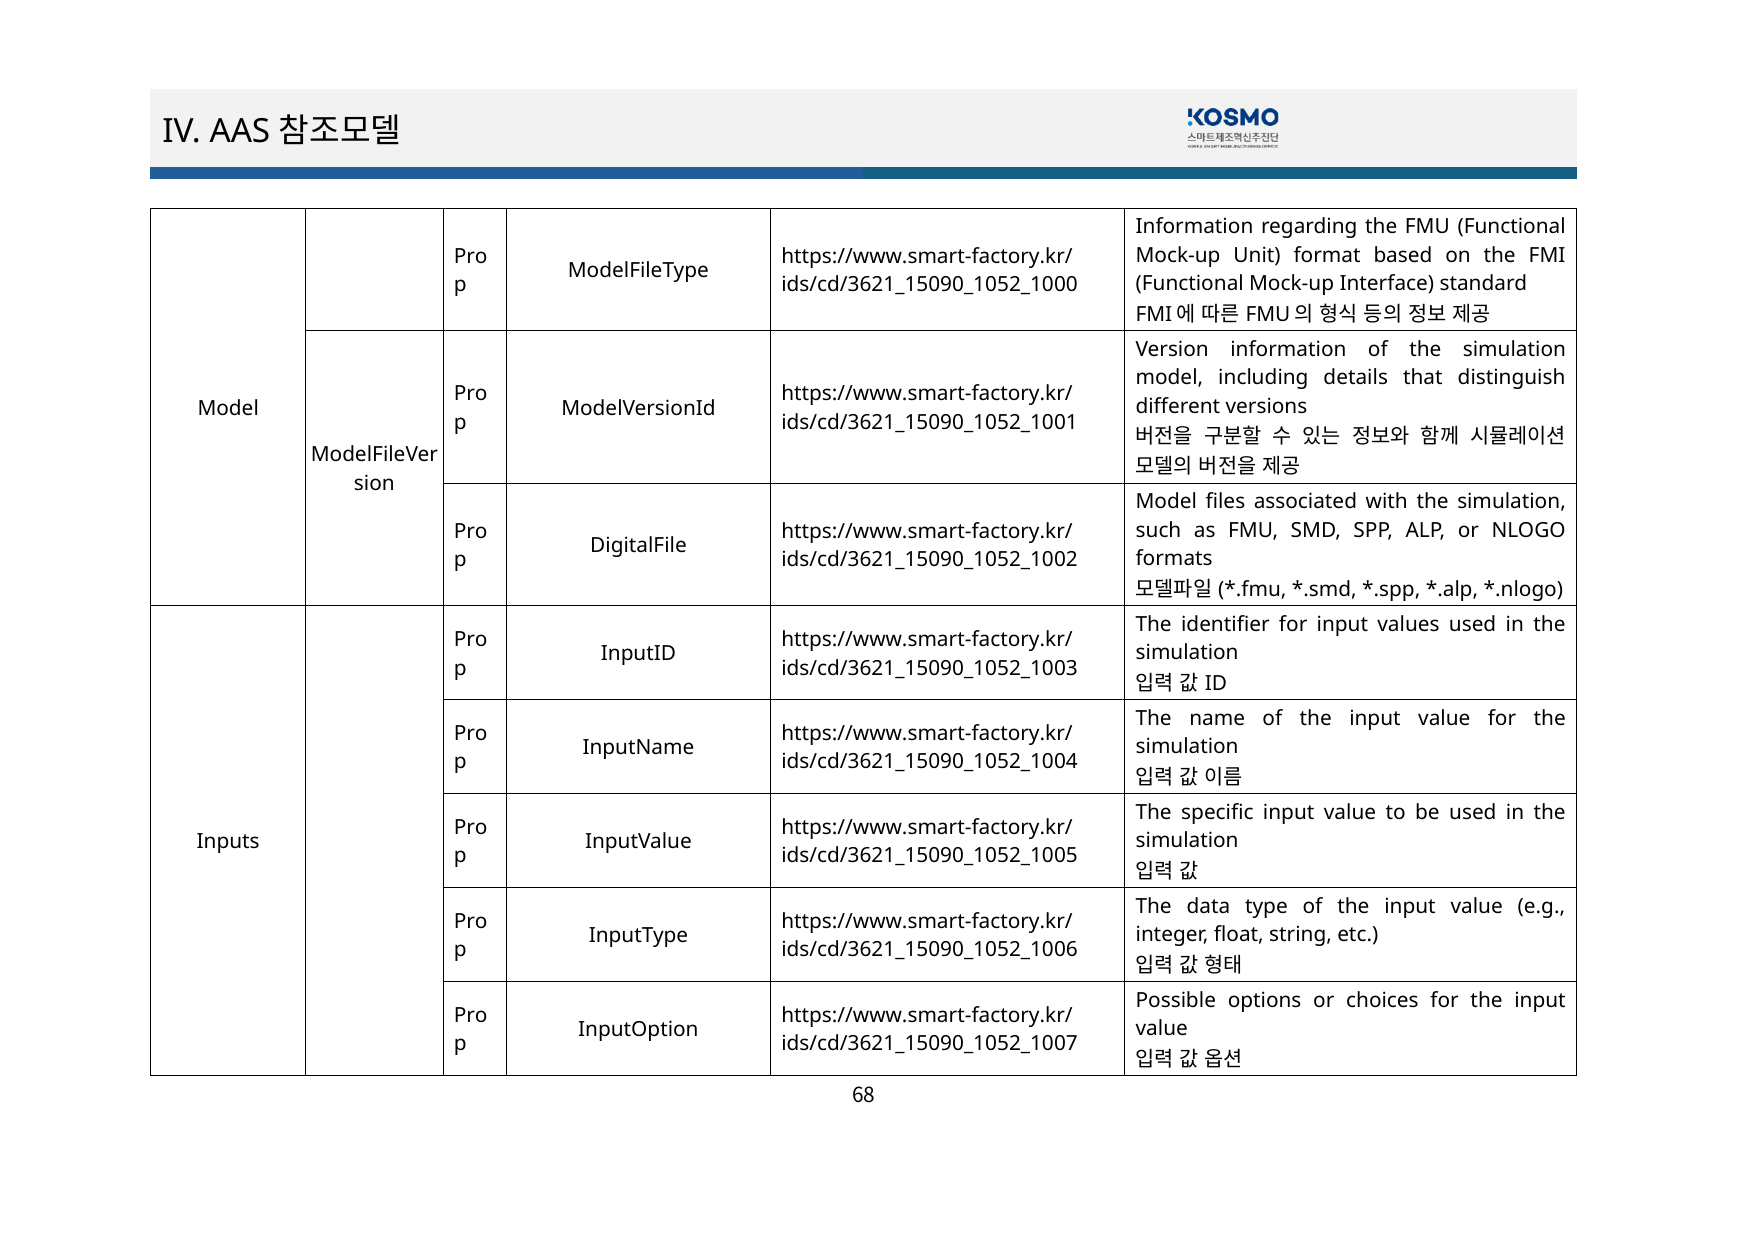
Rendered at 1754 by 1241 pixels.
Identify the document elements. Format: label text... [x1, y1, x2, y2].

table_cell InputOption [507, 982, 770, 1075]
table_cell [306, 606, 443, 1075]
table_cell https://www.smart-factory.kr/ids/cd/3621_15090_1052_1004 [771, 700, 1124, 793]
table_cell [306, 209, 443, 330]
table_cell Possible options or choices for the input value 입력 값 옵션 [1125, 982, 1576, 1075]
table_cell Version information of the simulation model, including details that distinguish different versions 버전을 구분할 수 있는 정보와 함께 시뮬레이션 모델의 버전을 제공 [1125, 331, 1576, 483]
table_cell Prop [444, 209, 506, 330]
table_cell https://www.smart-factory.kr/ids/cd/3621_15090_1052_1003 [771, 606, 1124, 699]
table_cell The data type of the input value (e.g., integer, float, string, etc.) 입력 값 형태 [1125, 888, 1576, 981]
table_cell The specific input value to be used in the simulation 입력 값 [1125, 794, 1576, 887]
table_cell Prop [444, 888, 506, 981]
table_cell Prop [444, 331, 506, 483]
table_cell InputName [507, 700, 770, 793]
table_cell https://www.smart-factory.kr/ids/cd/3621_15090_1052_1005 [771, 794, 1124, 887]
table_cell https://www.smart-factory.kr/ids/cd/3621_15090_1052_1001 [771, 331, 1124, 483]
table_cell Prop [444, 606, 506, 699]
table_cell Prop [444, 484, 506, 605]
table_cell InputType [507, 888, 770, 981]
table_cell ModelFileVersion [306, 331, 443, 605]
table_cell ModelVersionId [507, 331, 770, 483]
table_cell Information regarding the FMU (Functional Mock-up Unit) format based on the FMI (Functional Mock-up Interface) standard FMI에 따른 FMU의 형식 등의 정보 제공 [1125, 209, 1576, 330]
table_cell https://www.smart-factory.kr/ids/cd/3621_15090_1052_1000 [771, 209, 1124, 330]
table_cell The name of the input value for the simulation 입력 값 이름 [1125, 700, 1576, 793]
table_cell InputID [507, 606, 770, 699]
table_cell Prop [444, 982, 506, 1075]
table_cell https://www.smart-factory.kr/ids/cd/3621_15090_1052_1002 [771, 484, 1124, 605]
table_cell Model files associated with the simulation, such as FMU, SMD, SPP, ALP, or NLOGO formats 모델파일 (*.fmu, *.smd, *.spp, *.alp, *.nlogo) [1125, 484, 1576, 605]
table_cell InputValue [507, 794, 770, 887]
table_cell Model [151, 209, 305, 605]
table_cell Prop [444, 700, 506, 793]
table_cell DigitalFile [507, 484, 770, 605]
table_cell ModelFileType [507, 209, 770, 330]
table_cell https://www.smart-factory.kr/ids/cd/3621_15090_1052_1007 [771, 982, 1124, 1075]
table_cell Prop [444, 794, 506, 887]
table_cell The identifier for input values used in the simulation 입력 값 ID [1125, 606, 1576, 699]
table_cell Inputs [151, 606, 305, 1075]
picture [1187, 108, 1279, 148]
table_cell https://www.smart-factory.kr/ids/cd/3621_15090_1052_1006 [771, 888, 1124, 981]
